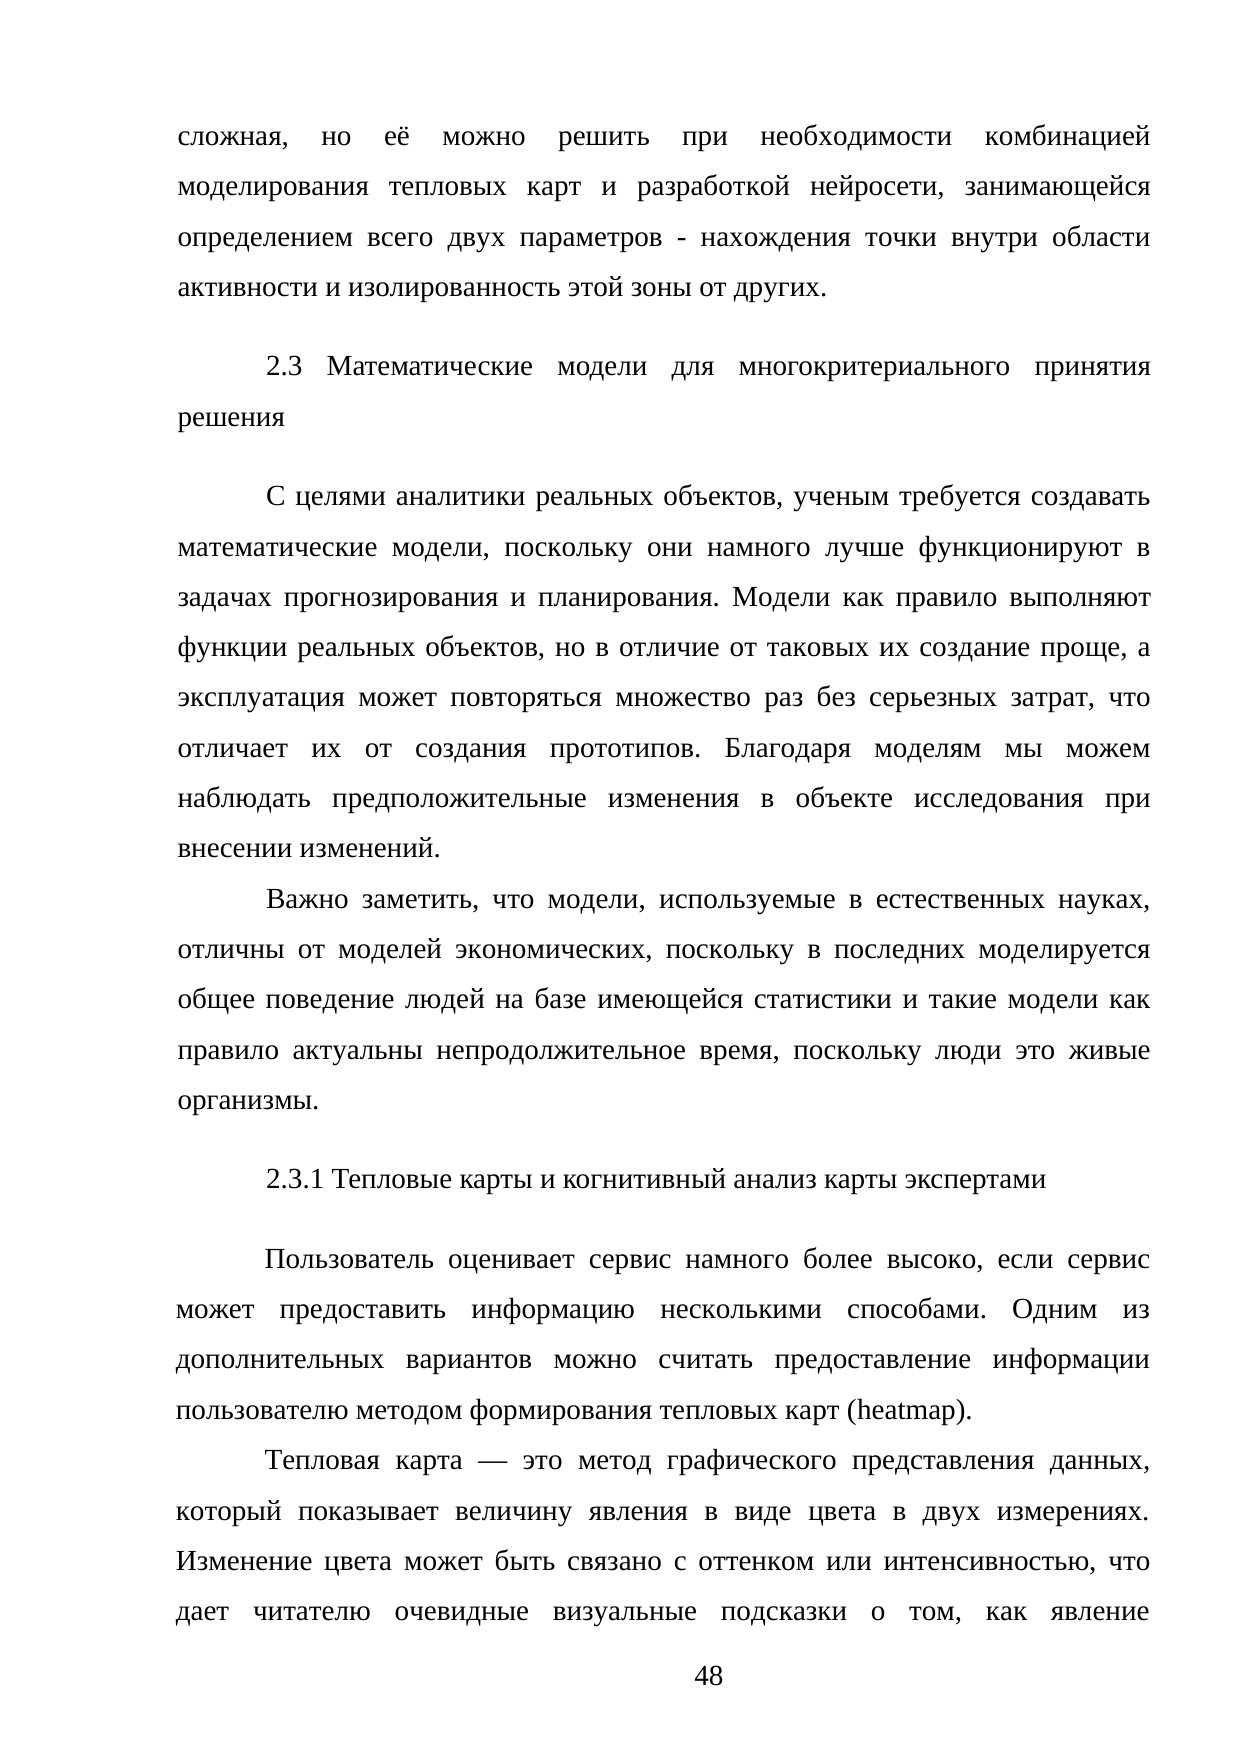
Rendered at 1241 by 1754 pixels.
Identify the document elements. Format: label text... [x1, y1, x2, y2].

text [177, 118, 1152, 303]
subtitle 2.3.1 Тепловые карты и когнитивный анализ карты экспертами [177, 1162, 1152, 1195]
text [176, 1442, 1151, 1627]
subtitle 2.3 Математические модели для многокритериального принятия решения [177, 348, 1152, 432]
text С целями аналитики реальных объектов, ученым требуется создавать математические модели, поскольку они намного лучше функционируют в задачах прогнозирования и планирования. Модели как правило выполняют функции реальных объектов, но в отличие от таковых их создание проще, а эксплуатация может повторяться множество раз без серьезных затрат, что отличает их от создания прототипов. Благодаря моделям мы можем наблюдать предположительные изменения в объекте исследования при внесении изменений. [177, 478, 1152, 864]
text Важно заметить, что модели, используемые в естественных науках, отличны от моделей экономических, поскольку в последних моделируется общее поведение людей на базе имеющейся статистики и такие модели как правило актуальны непродолжительное время, поскольку люди это живые организмы. [177, 881, 1152, 1116]
text Пользователь оценивает сервис намного более высоко, если сервис может предоставить информацию несколькими способами. Одним из дополнительных вариантов можно считать предоставление информации пользователю методом формирования тепловых карт (heatmap). [176, 1241, 1151, 1426]
